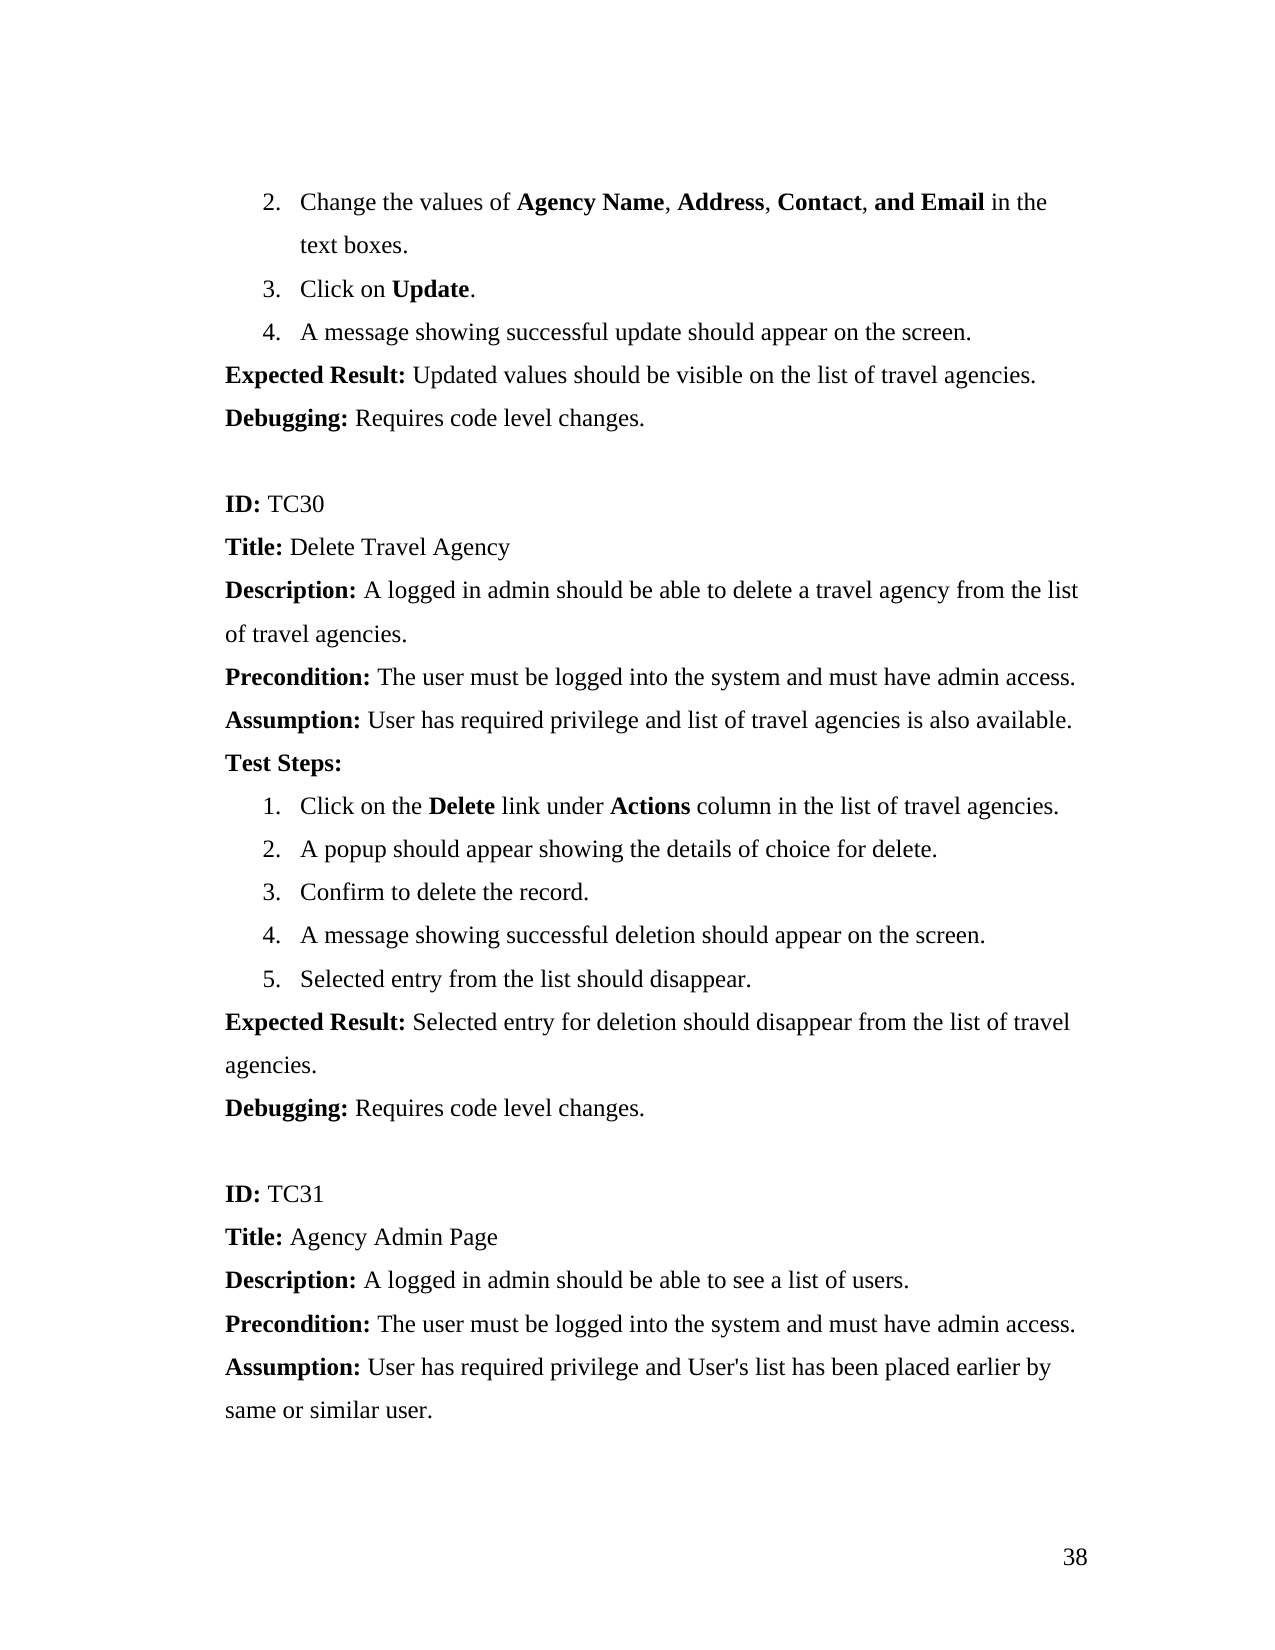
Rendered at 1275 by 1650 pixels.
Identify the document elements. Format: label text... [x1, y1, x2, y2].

text Description: A logged in admin should be able to see a list of users. [225, 1266, 1087, 1294]
text Debugging: Requires code level changes. [225, 1093, 1087, 1122]
list A message showing successful deletion should appear on the screen. [262, 921, 1087, 949]
text Expected Result: Selected entry for deletion should disappear from the list of travel agencies. [225, 1007, 1087, 1079]
text Assumption: User has required privilege and User's list has been placed earlier by same or similar user. [225, 1352, 1087, 1424]
list A popup should appear showing the details of choice for delete. [262, 834, 1087, 863]
text ID: TC31 [225, 1179, 1087, 1208]
list Change the values of Agency Name, Address, Contact, and Email in the text boxes. [262, 187, 1087, 259]
text Precondition: The user must be logged into the system and must have admin access. [225, 1309, 1087, 1337]
list Confirm to delete the record. [262, 877, 1087, 906]
text Title: Delete Travel Agency [225, 532, 1087, 561]
text Title: Agency Admin Page [225, 1222, 1087, 1251]
text Description: A logged in admin should be able to delete a travel agency from the list of travel agencies. [225, 576, 1087, 647]
list A message showing successful update should appear on the screen. [262, 317, 1087, 346]
list Click on the Delete link under Actions column in the list of travel agencies. [262, 791, 1087, 820]
list Click on Update. [262, 274, 1087, 302]
text Expected Result: Updated values should be visible on the list of travel agencies. [225, 360, 1087, 389]
text Test Steps: [225, 748, 1087, 777]
text Assumption: User has required privilege and list of travel agencies is also available. [225, 705, 1087, 734]
list Selected entry from the list should disappear. [262, 964, 1087, 992]
text Precondition: The user must be logged into the system and must have admin access. [225, 662, 1087, 691]
text Debugging: Requires code level changes. [225, 403, 1087, 432]
text ID: TC30 [225, 489, 1087, 518]
